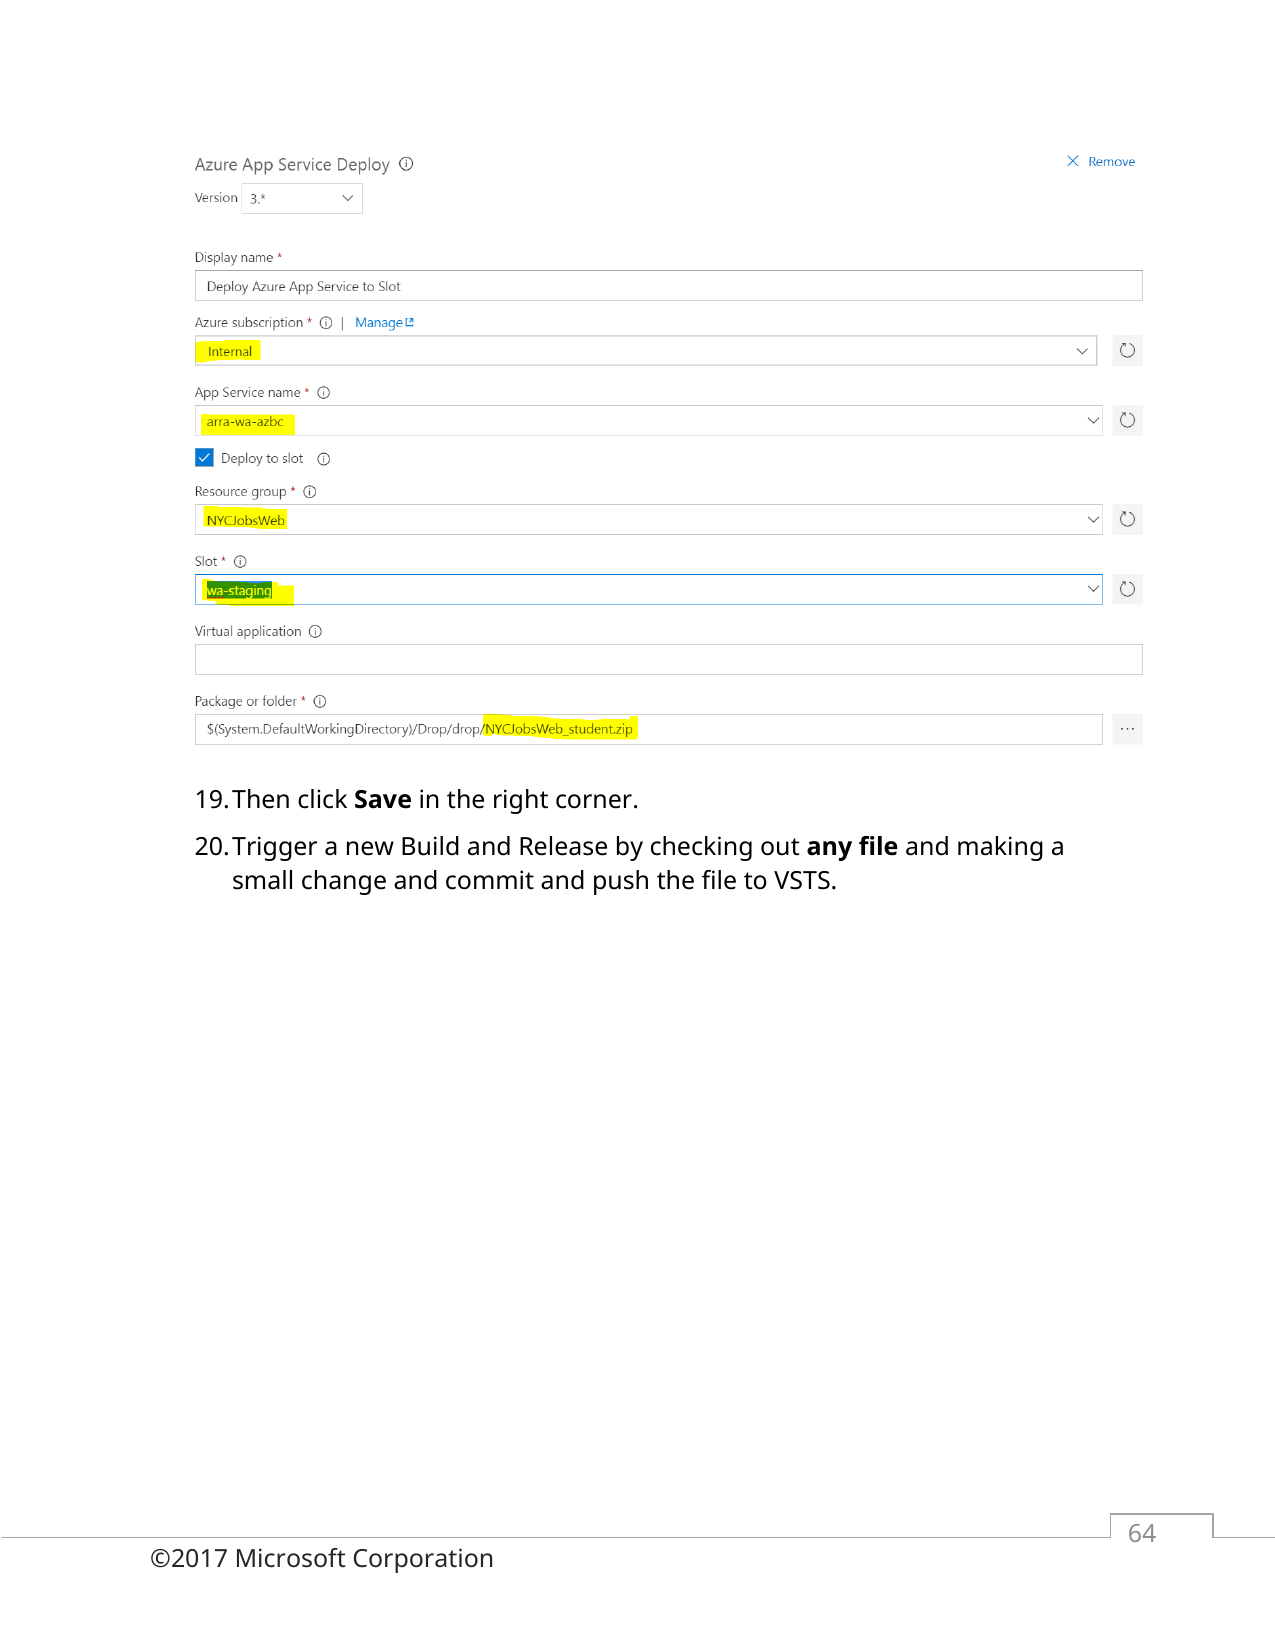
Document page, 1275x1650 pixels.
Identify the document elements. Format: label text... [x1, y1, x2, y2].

picture [187, 150, 1163, 763]
list Then click Save in the right corner. [194, 782, 1125, 816]
list Trigger a new Build and Release by checking out any file and making a small change and commit and push the file to VSTS. [194, 828, 1125, 896]
